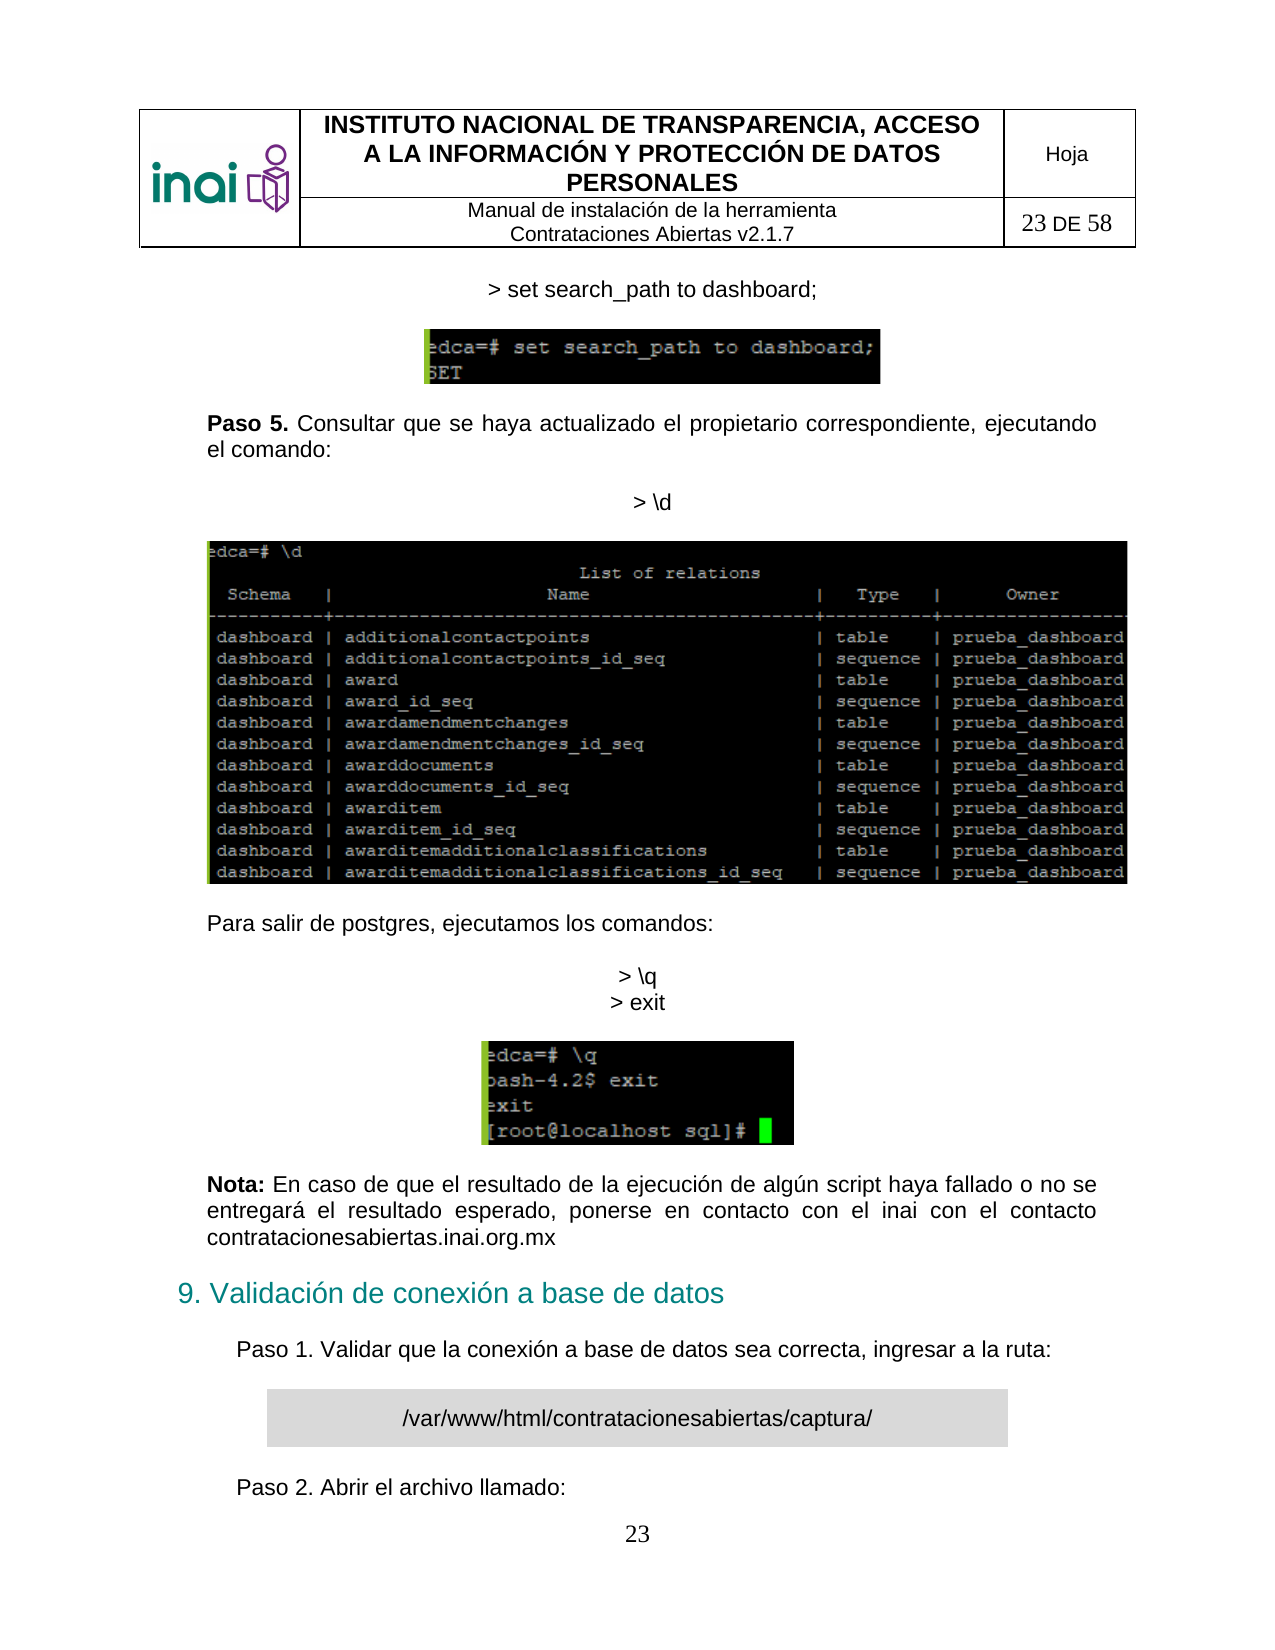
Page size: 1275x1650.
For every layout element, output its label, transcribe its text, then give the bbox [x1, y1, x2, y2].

text > \q [177, 963, 1098, 989]
picture [424, 329, 881, 384]
text Nota: En caso de que el resultado de la ejecución de algún script haya fallado o no se entregará el resultado esperado, ponerse en contacto con el inai con el contacto contratacionesabiertas.inai.org.mx [207, 1171, 1098, 1250]
text Paso 1. Validar que la conexión a base de datos sea correcta, ingresar a la ruta: [236, 1336, 1098, 1363]
picture [206, 541, 1128, 884]
picture [150, 143, 294, 214]
table_header /var/www/html/contratacionesabiertas/captura/ [267, 1389, 1008, 1447]
text > exit [177, 989, 1098, 1015]
subtitle 9. Validación de conexión a base de datos [177, 1277, 1098, 1310]
text Paso 5. Consultar que se haya actualizado el propietario correspondiente, ejecutando el comando: [207, 410, 1098, 463]
text Paso 2. Abrir el archivo llamado: [236, 1474, 1098, 1500]
text Para salir de postgres, ejecutamos los comandos: [207, 910, 1098, 936]
picture [481, 1041, 794, 1145]
text > \d [207, 489, 1098, 516]
text > set search_path to dashboard; [207, 276, 1098, 303]
